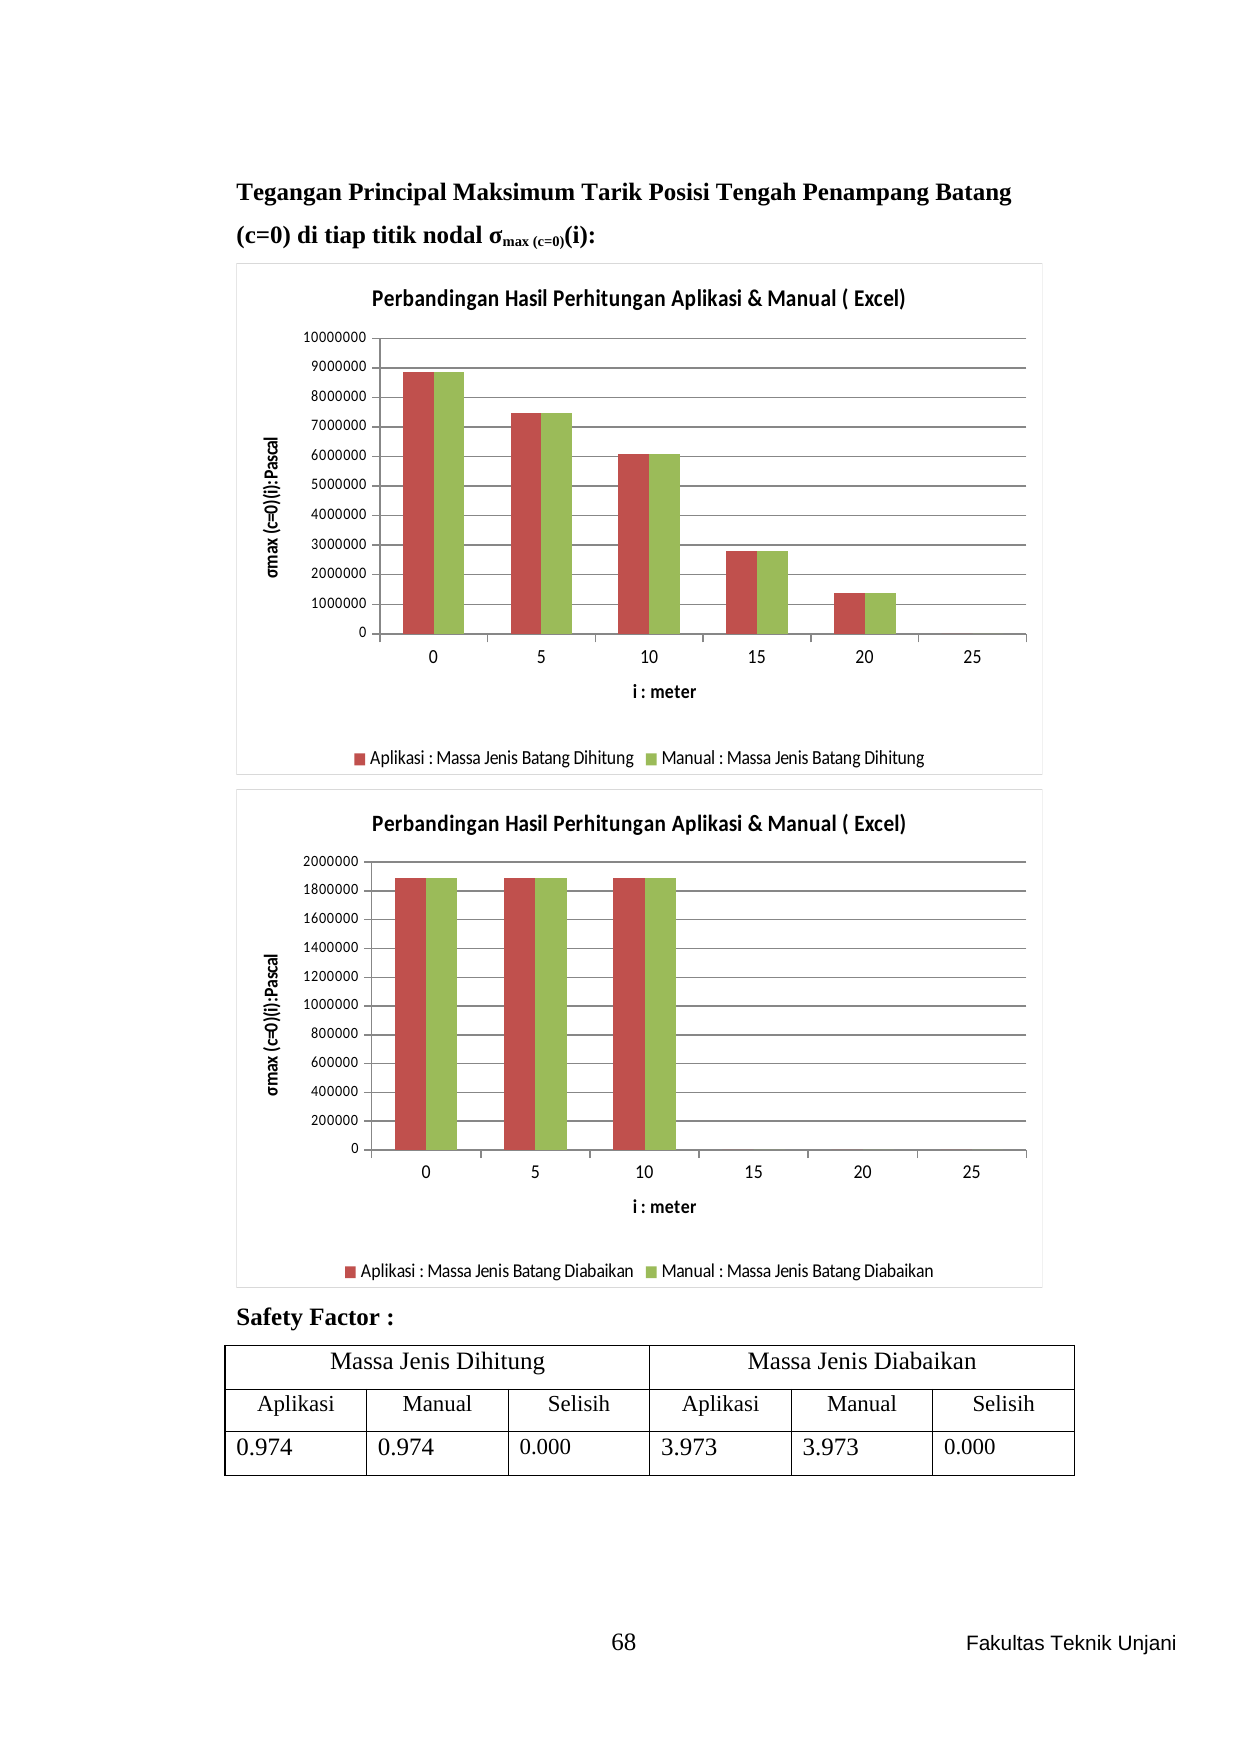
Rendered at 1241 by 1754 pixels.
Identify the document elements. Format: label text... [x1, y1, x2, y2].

table_cell 0.974 [367, 1432, 508, 1474]
table_cell 0.974 [226, 1432, 366, 1474]
table_cell Selisih [509, 1390, 649, 1431]
table_cell Manual [367, 1390, 508, 1431]
text Safety Factor : [236, 1302, 1063, 1330]
table_cell Aplikasi [226, 1390, 366, 1431]
text Tegangan Principal Maksimum Tarik Posisi Tengah Penampang Batang (c=0) di tiap titik nodal σmax (c=0)(i): [236, 177, 1063, 249]
table_header Massa Jenis Dihitung [226, 1346, 649, 1389]
table_cell Selisih [933, 1390, 1074, 1431]
table_cell Aplikasi [650, 1390, 791, 1431]
table_cell 0.000 [509, 1432, 649, 1474]
table_cell 3.973 [792, 1432, 932, 1474]
table_cell 3.973 [650, 1432, 791, 1474]
table_header Massa Jenis Diabaikan [650, 1346, 1074, 1389]
table_cell 0.000 [933, 1432, 1074, 1474]
table_cell Manual [792, 1390, 932, 1431]
